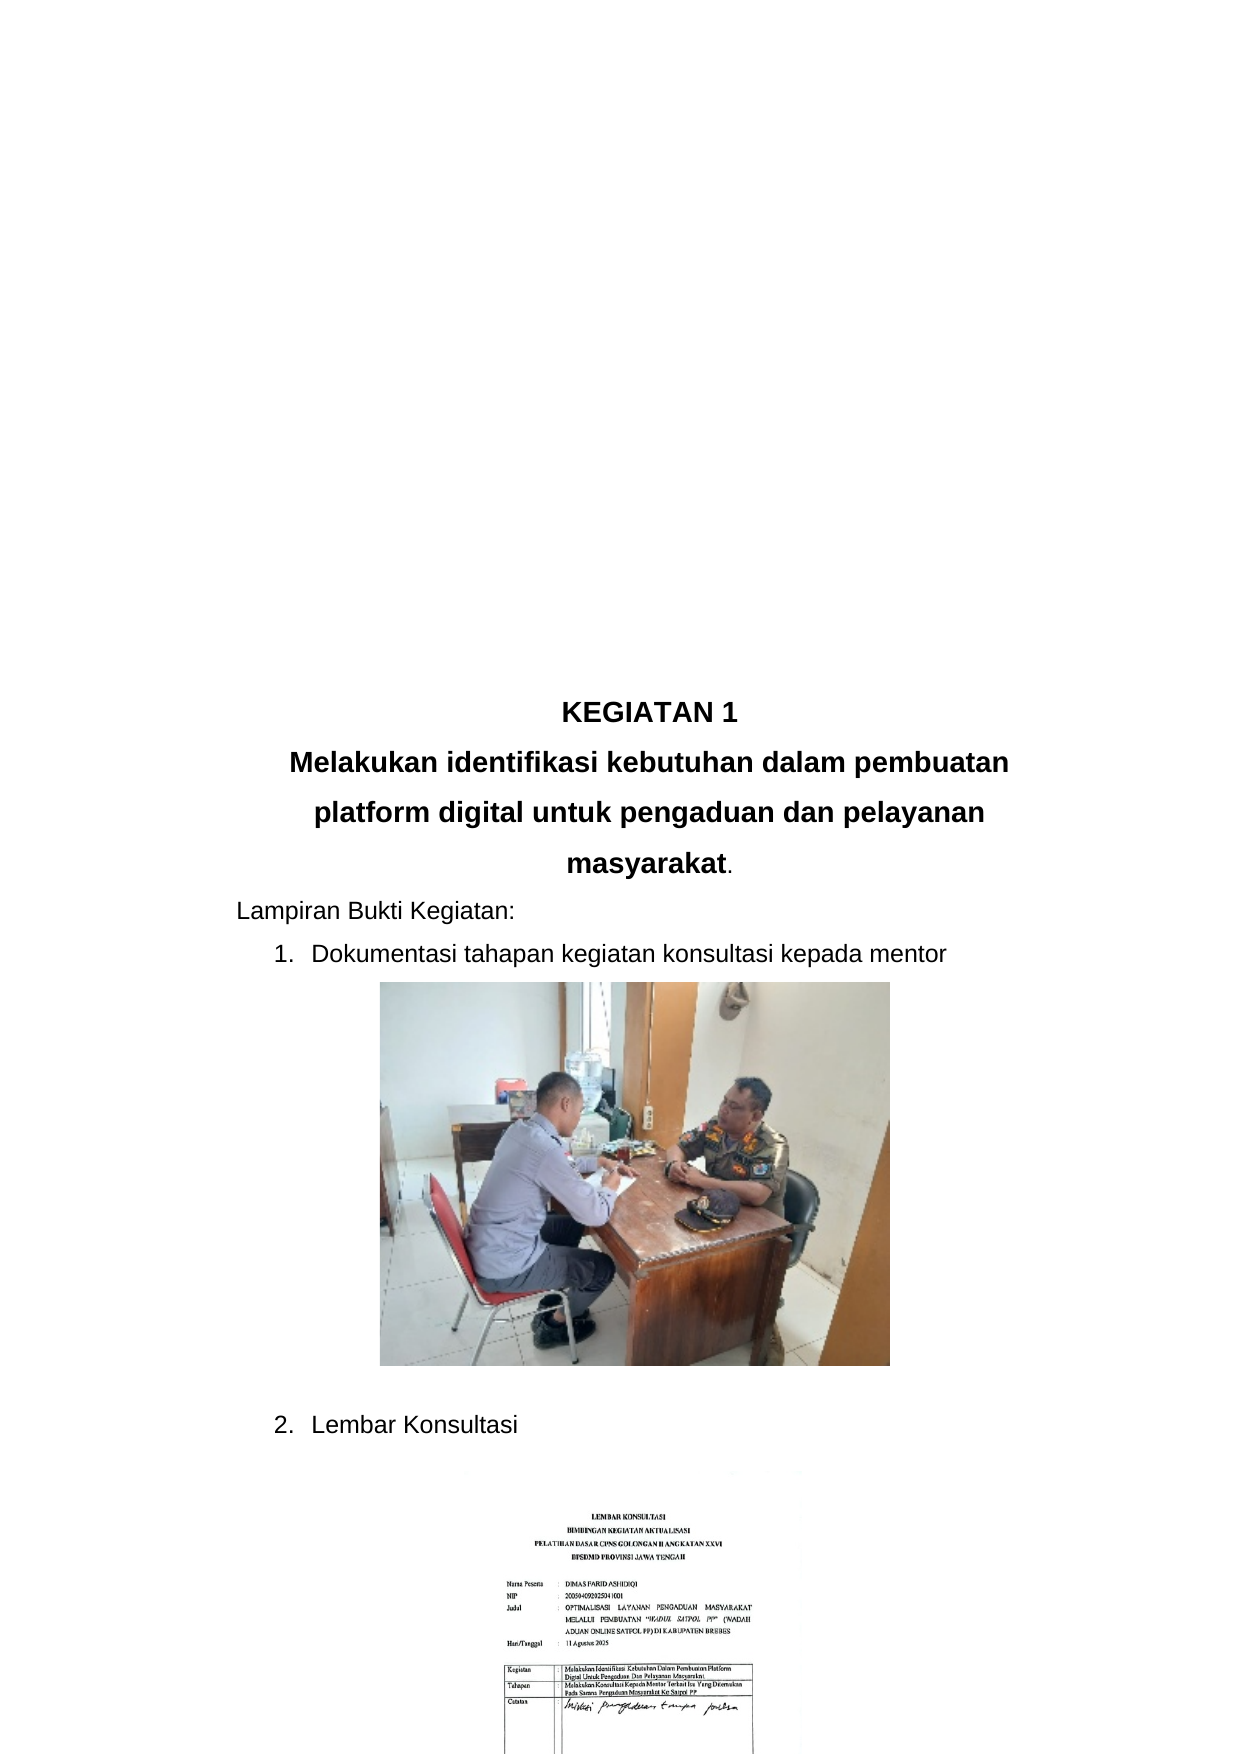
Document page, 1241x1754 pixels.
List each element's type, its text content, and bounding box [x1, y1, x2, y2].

list Lembar Konsultasi [274, 1411, 1063, 1439]
list Dokumentasi tahapan kegiatan konsultasi kepada mentor [274, 939, 1063, 968]
text KEGIATAN 1 [236, 695, 1063, 728]
picture [379, 982, 890, 1366]
text Lampiran Bukti Kegiatan: [236, 896, 1063, 925]
text Melakukan identifikasi kebutuhan dalam pembuatan platform digital untuk pengaduan dan pelayanan masyarakat. [236, 745, 1063, 879]
picture [464, 1471, 802, 1754]
